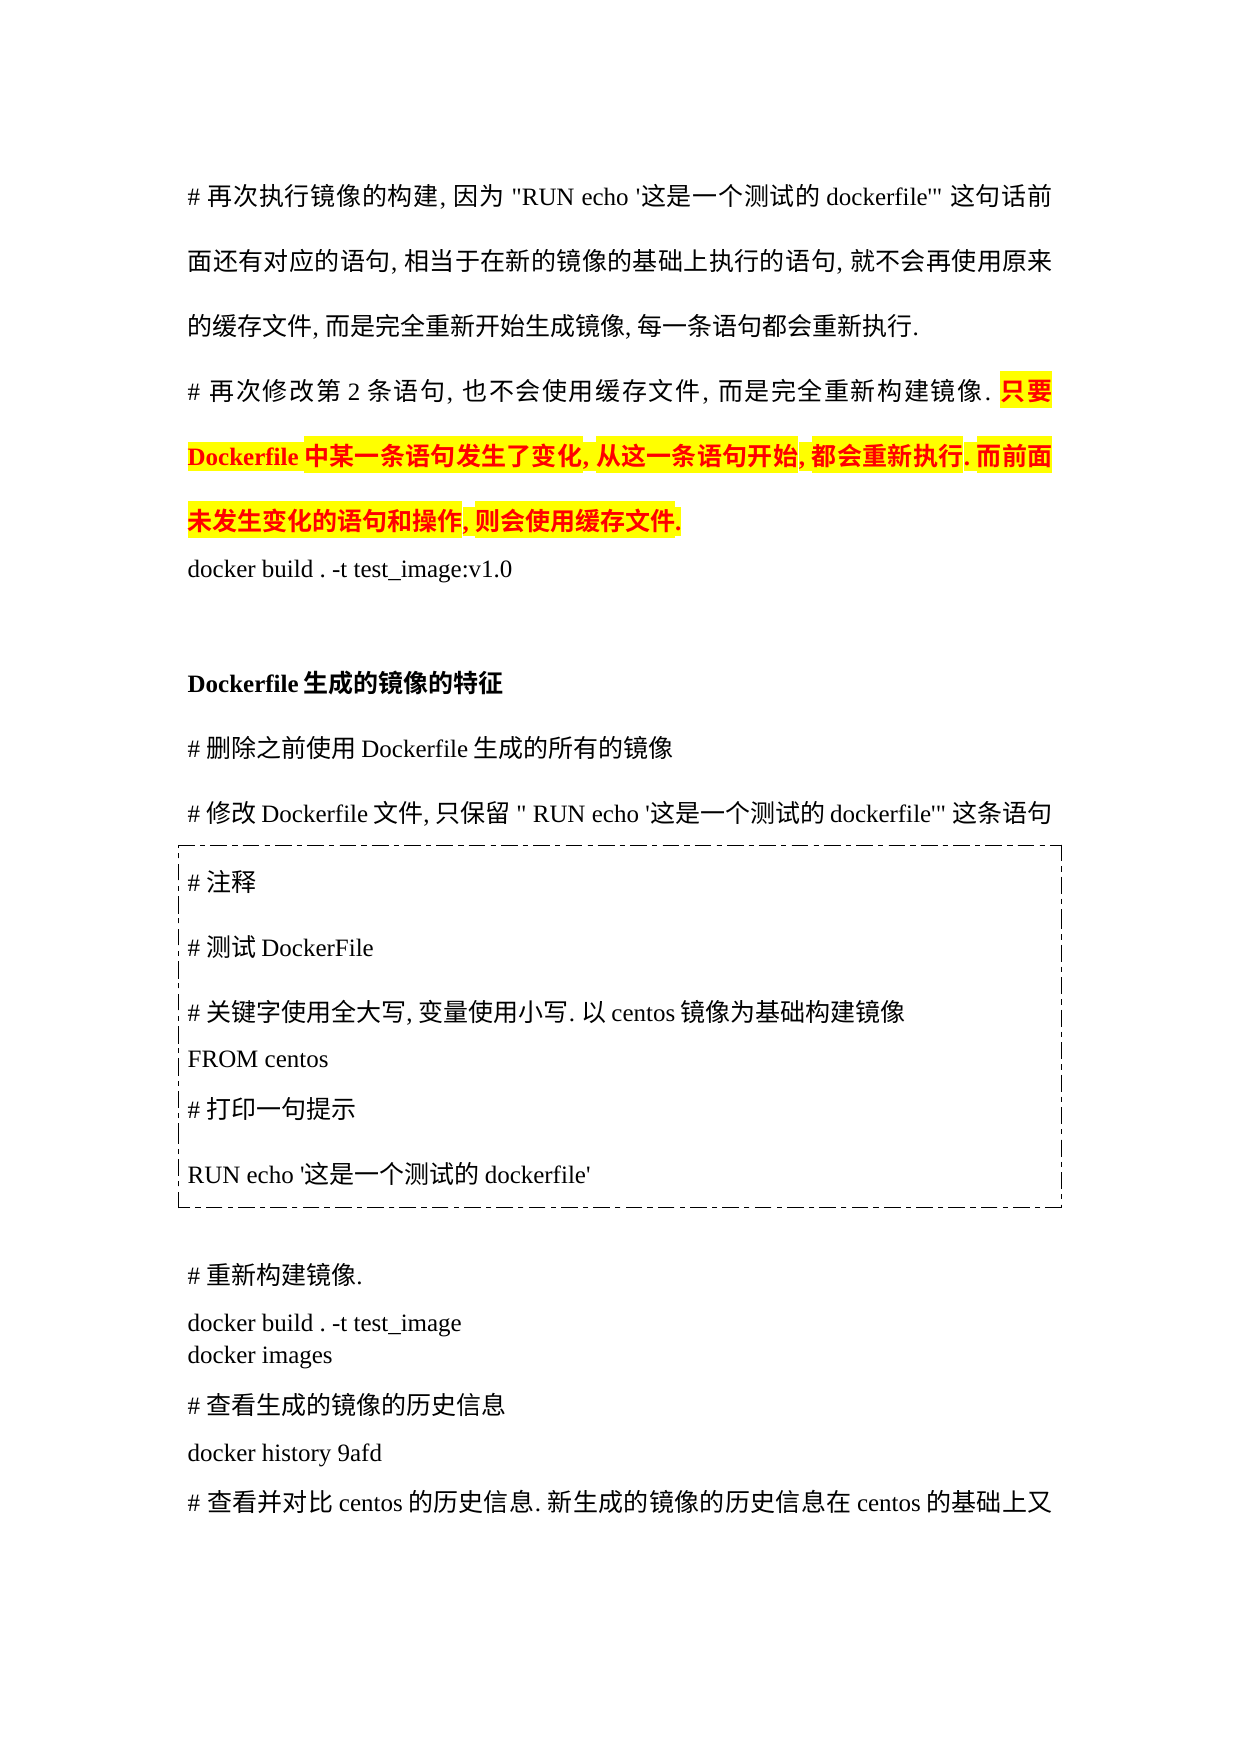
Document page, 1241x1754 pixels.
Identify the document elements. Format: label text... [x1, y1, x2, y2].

text # 注释 [178, 844, 1062, 913]
text FROM centos [187, 1043, 1053, 1075]
text # 关键字使用全大写, 变量使用小写. 以centos镜像为基础构建镜像 [187, 978, 1053, 1043]
text docker build . -t test_image:v1.0 [187, 552, 1053, 584]
text RUN echo '这是一个测试的dockerfile' [178, 1137, 1062, 1208]
text # 再次执行镜像的构建, 因为 "RUN echo '这是一个测试的dockerfile'" 这句话前面还有对应的语句, 相当于在新的镜像的基础上执行的语句, 就不会再使用原来的缓存文件, 而是完全重新开始生成镜像, 每一条语句都会重新执行. [187, 162, 1053, 357]
text # 删除之前使用Dockerfile生成的所有的镜像 [187, 714, 1053, 779]
text docker build . -t test_image [187, 1306, 1053, 1338]
text # 打印一句提示 [187, 1075, 1053, 1137]
text # 测试DockerFile [187, 913, 1053, 978]
text docker history 9afd [187, 1436, 1053, 1468]
text # 再次修改第2条语句, 也不会使用缓存文件, 而是完全重新构建镜像. 只要Dockerfile中某一条语句发生了变化, 从这一条语句开始, 都会重新执行. 而前面未发生变化的语句和操作, 则会使用缓存文件. [187, 357, 1053, 552]
text Dockerfile生成的镜像的特征 [187, 649, 1053, 714]
text docker images [187, 1338, 1053, 1371]
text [187, 1468, 1053, 1533]
text # 查看生成的镜像的历史信息 [187, 1371, 1053, 1436]
text # 重新构建镜像. [187, 1241, 1053, 1306]
text # 修改Dockerfile文件, 只保留 " RUN echo '这是一个测试的dockerfile'" 这条语句 [187, 779, 1053, 844]
